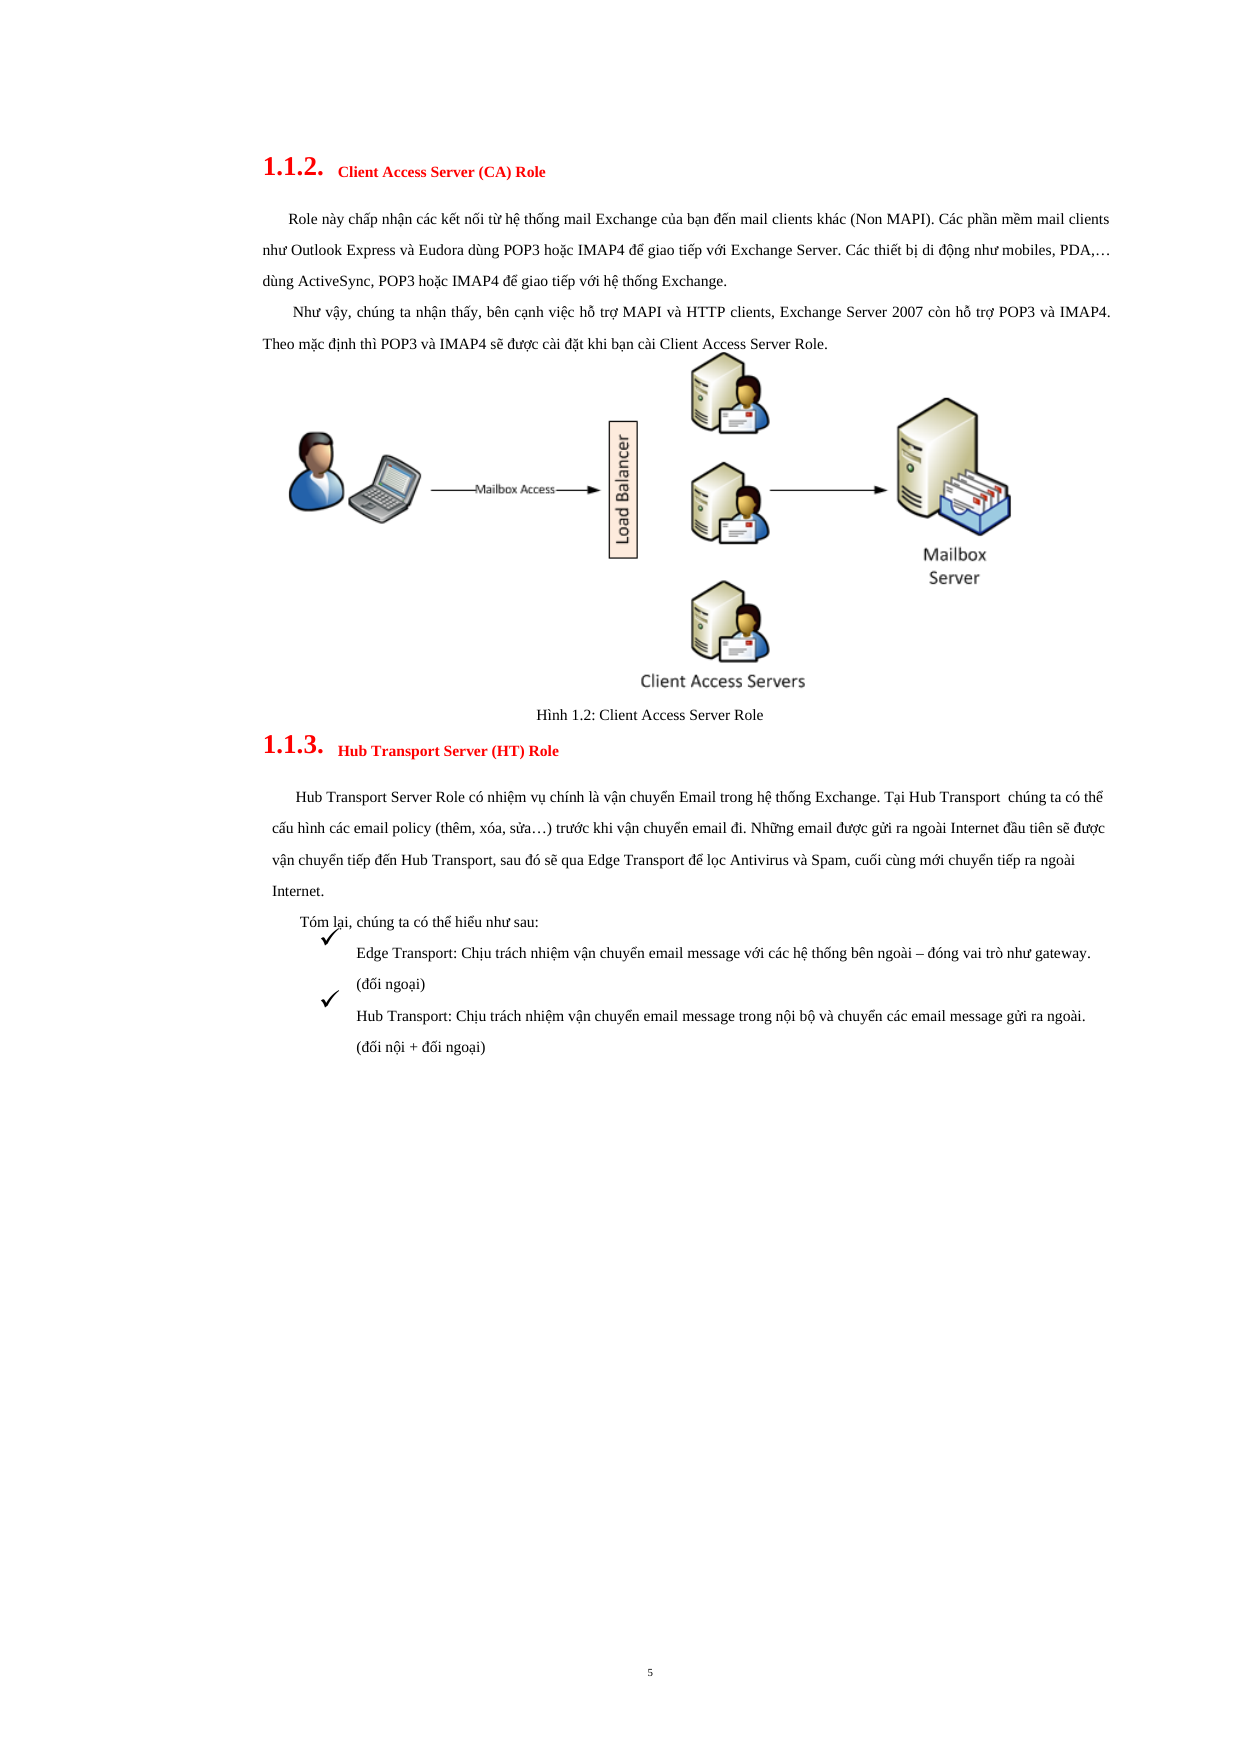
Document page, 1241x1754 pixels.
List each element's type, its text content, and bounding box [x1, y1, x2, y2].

text Tóm lại, chúng ta có thể hiểu như sau: [187, 899, 1112, 931]
text Role này chấp nhận các kết nối từ hệ thống mail Exchange của bạn đến mail clients khác (Non MAPI). Các phần mềm mail clients như Outlook Express và Eudora dùng POP3 hoặc IMAP4 để giao tiếp với Exchange Server. Các thiết bị di động như mobiles, PDA,… dùng ActiveSync, POP3 hoặc IMAP4 để giao tiếp với hệ thống Exchange. [262, 197, 1112, 290]
picture [288, 352, 1012, 693]
text Hình 1.2: Client Access Server Role [187, 693, 1112, 724]
subtitle Hub Transport Server (HT) Role [263, 728, 1112, 759]
list Hub Transport: Chịu trách nhiệm vận chuyển email message trong nội bộ và chuyển các email message gửi ra ngoài. (đối nội + đối ngoại) [319, 993, 1112, 1056]
list Edge Transport: Chịu trách nhiệm vận chuyển email message với các hệ thống bên ngoài – đóng vai trò như gateway. (đối ngoại) [319, 931, 1112, 993]
text Như vậy, chúng ta nhận thấy, bên cạnh việc hỗ trợ MAPI và HTTP clients, Exchange Server 2007 còn hỗ trợ POP3 và IMAP4. Theo mặc định thì POP3 và IMAP4 sẽ được cài đặt khi bạn cài Client Access Server Role. [262, 290, 1112, 352]
subtitle Client Access Server (CA) Role [263, 150, 1112, 181]
text Hub Transport Server Role có nhiệm vụ chính là vận chuyển Email trong hệ thống Exchange. Tại Hub Transport chúng ta có thể cấu hình các email policy (thêm, xóa, sửa…) trước khi vận chuyển email đi. Những email được gửi ra ngoài Internet đầu tiên sẽ được vận chuyển tiếp đến Hub Transport, sau đó sẽ qua Edge Transport để lọc Antivirus và Spam, cuối cùng mới chuyển tiếp ra ngoài Internet. [272, 775, 1112, 899]
